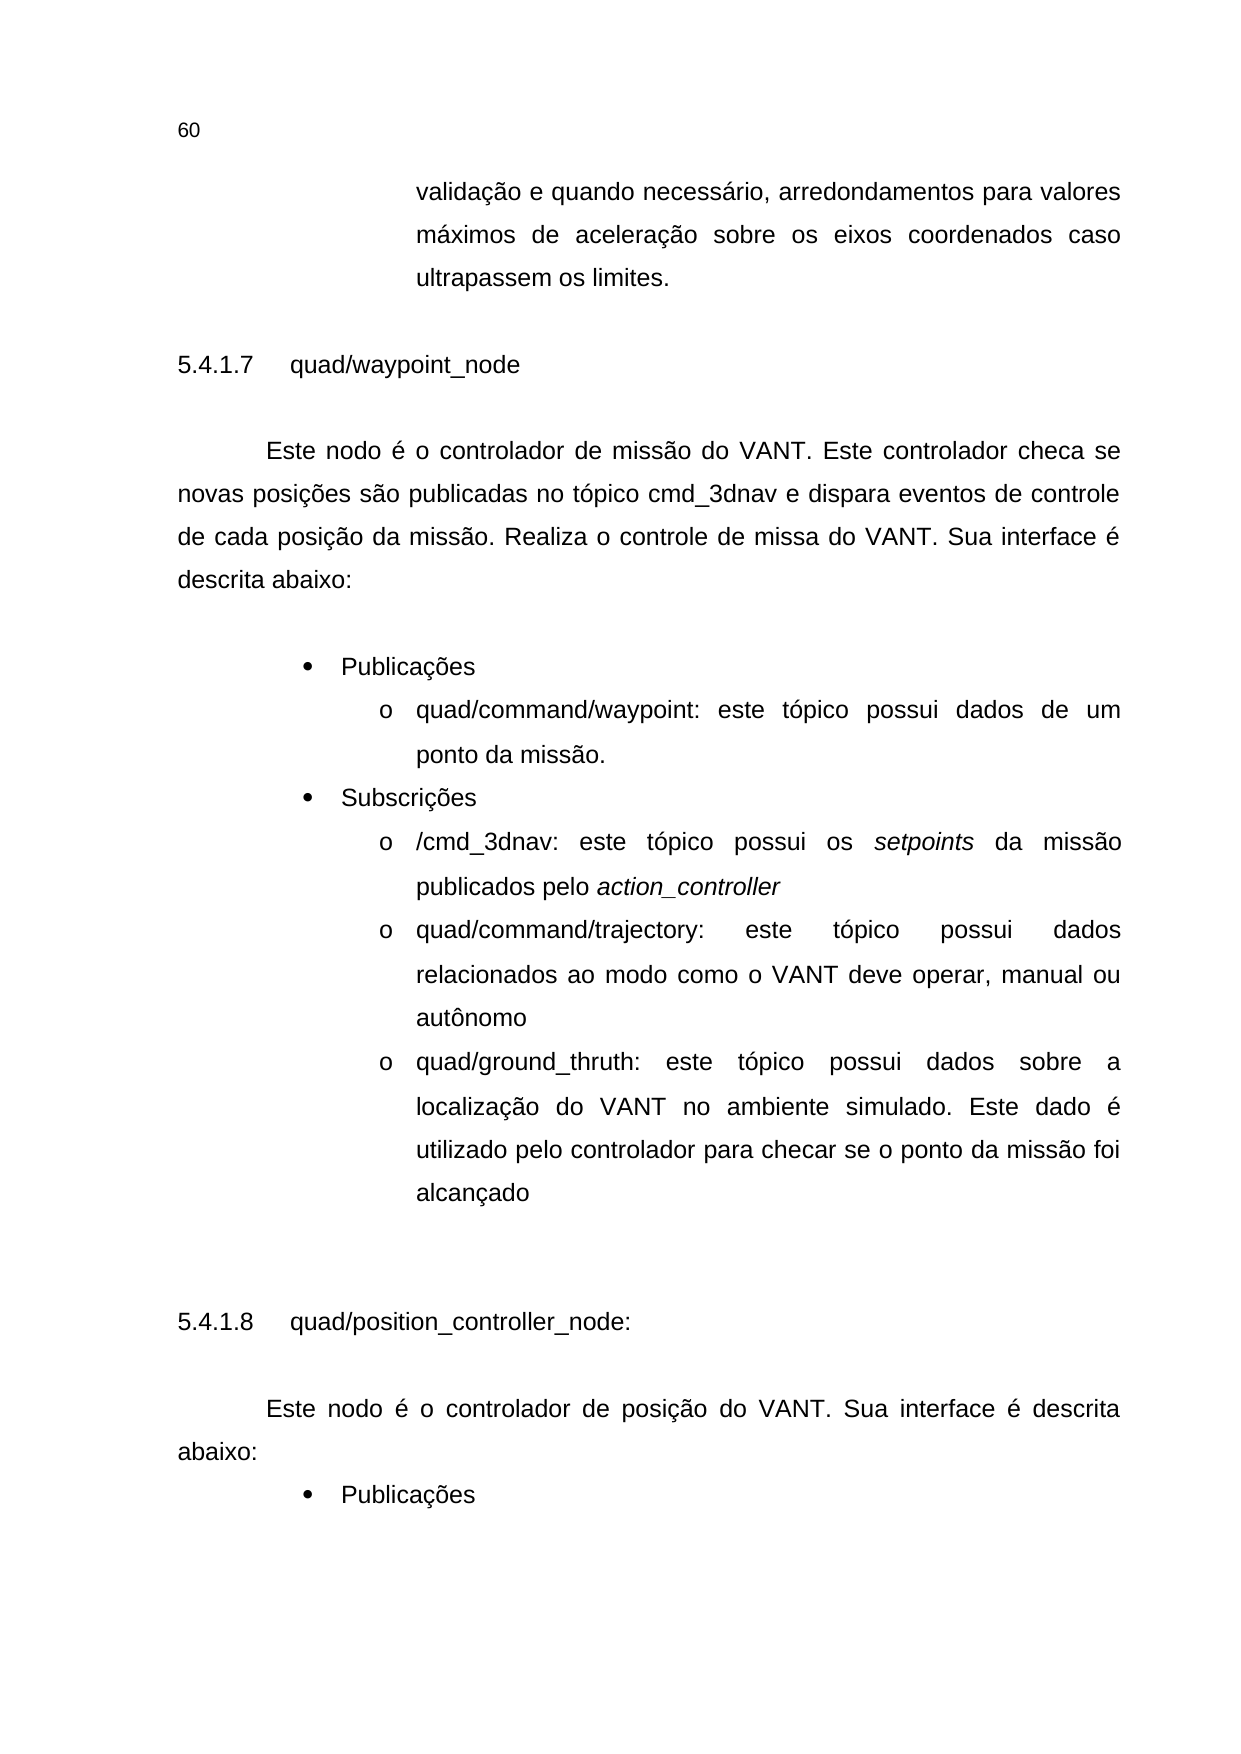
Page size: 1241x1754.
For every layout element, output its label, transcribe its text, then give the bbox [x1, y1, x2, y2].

list /cmd_3dnav: este tópico possui os setpoints da missão publicados pelo action_controller [378, 826, 1122, 901]
text Este nodo é o controlador de posição do VANT. Sua interface é descrita abaixo: [177, 1394, 1122, 1466]
list Subscrições [303, 783, 1122, 812]
subtitle quad/position_controller_node: [177, 1307, 1122, 1336]
list Publicações [303, 652, 1122, 680]
subtitle quad/waypoint_node [177, 350, 1122, 378]
list quad/command/trajectory: este tópico possui dados relacionados ao modo como o VANT deve operar, manual ou autônomo [378, 915, 1122, 1032]
list quad/command/waypoint: este tópico possui dados de um ponto da missão. [378, 695, 1122, 769]
text Este nodo é o controlador de missão do VANT. Este controlador checa se novas posições são publicadas no tópico cmd_3dnav e dispara eventos de controle de cada posição da missão. Realiza o controle de missa do VANT. Sua interface é descrita abaixo: [177, 436, 1122, 594]
list Publicações [303, 1480, 1122, 1509]
list quad/ground_thruth: este tópico possui dados sobre a localização do VANT no ambiente simulado. Este dado é utilizado pelo controlador para checar se o ponto da missão foi alcançado [378, 1046, 1122, 1207]
